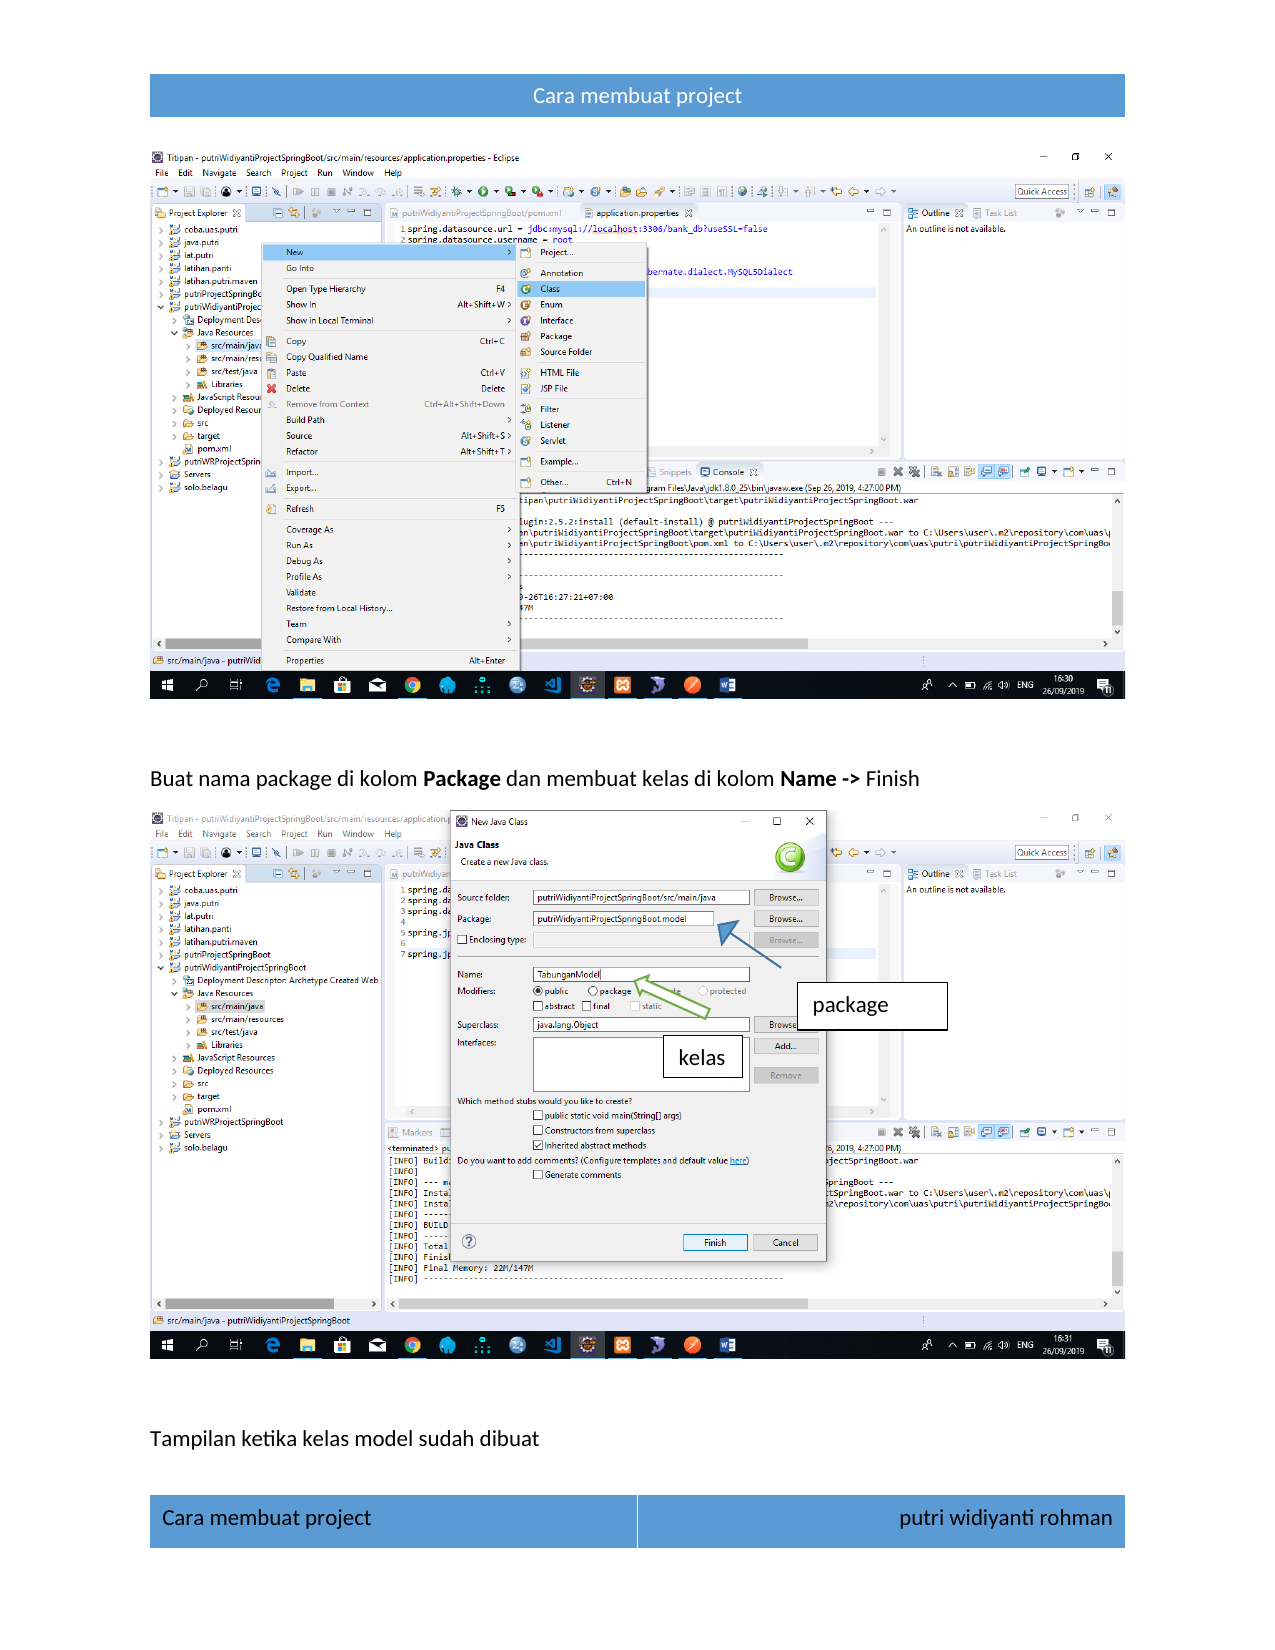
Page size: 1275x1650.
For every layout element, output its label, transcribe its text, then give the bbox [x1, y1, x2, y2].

picture [150, 150, 1125, 699]
picture [150, 810, 1125, 1359]
text Tampilan ketika kelas model sudah dibuat [150, 1424, 1125, 1453]
text Buat nama package di kolom Package dan membuat kelas di kolom Name -> Finish [150, 764, 1125, 792]
